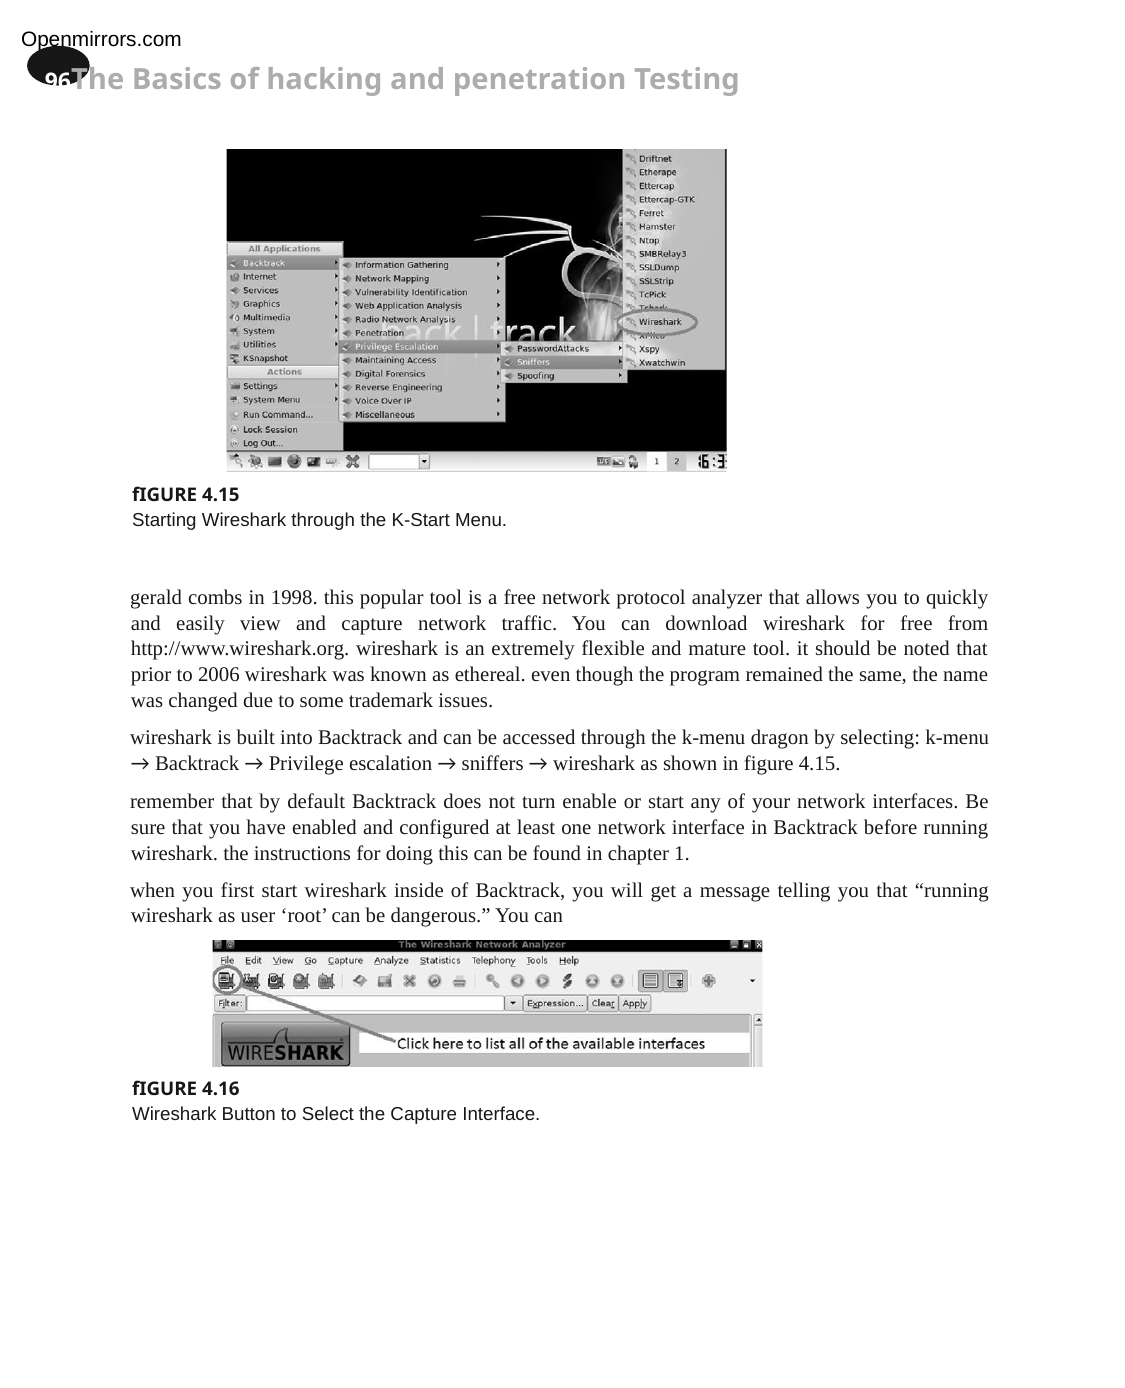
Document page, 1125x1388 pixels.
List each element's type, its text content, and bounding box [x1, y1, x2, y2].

subtitle fIGURE 4.16 [132, 1076, 813, 1101]
text Wireshark Button to Select the Capture Interface. [132, 1103, 994, 1124]
text when you first start wireshark inside of Backtrack, you will get a message telling you that “running wireshark as user ‘root’ can be dangerous.” You can [130, 877, 990, 927]
text Starting Wireshark through the K-Start Menu. [132, 509, 994, 530]
picture [212, 940, 763, 1067]
text remember that by default Backtrack does not turn enable or start any of your network interfaces. Be sure that you have enabled and configured at least one network interface in Backtrack before running wireshark. the instructions for doing this can be found in chapter 1. [130, 789, 990, 864]
subtitle fIGURE 4.15 [132, 481, 813, 507]
text wireshark is built into Backtrack and can be accessed through the k-menu dragon by selecting: k-menu → Backtrack → Privilege escalation → sniffers → wireshark as shown in figure 4.15. [130, 725, 990, 776]
text gerald combs in 1998. this popular tool is a free network protocol analyzer that allows you to quickly and easily view and capture network traffic. You can download wireshark for free from http://www.wireshark.org. wireshark is an extremely flexible and mature tool. it should be noted that prior to 2006 wireshark was known as ethereal. even though the program remained the same, the name was changed due to some trademark issues. [130, 585, 990, 712]
picture [226, 149, 727, 472]
